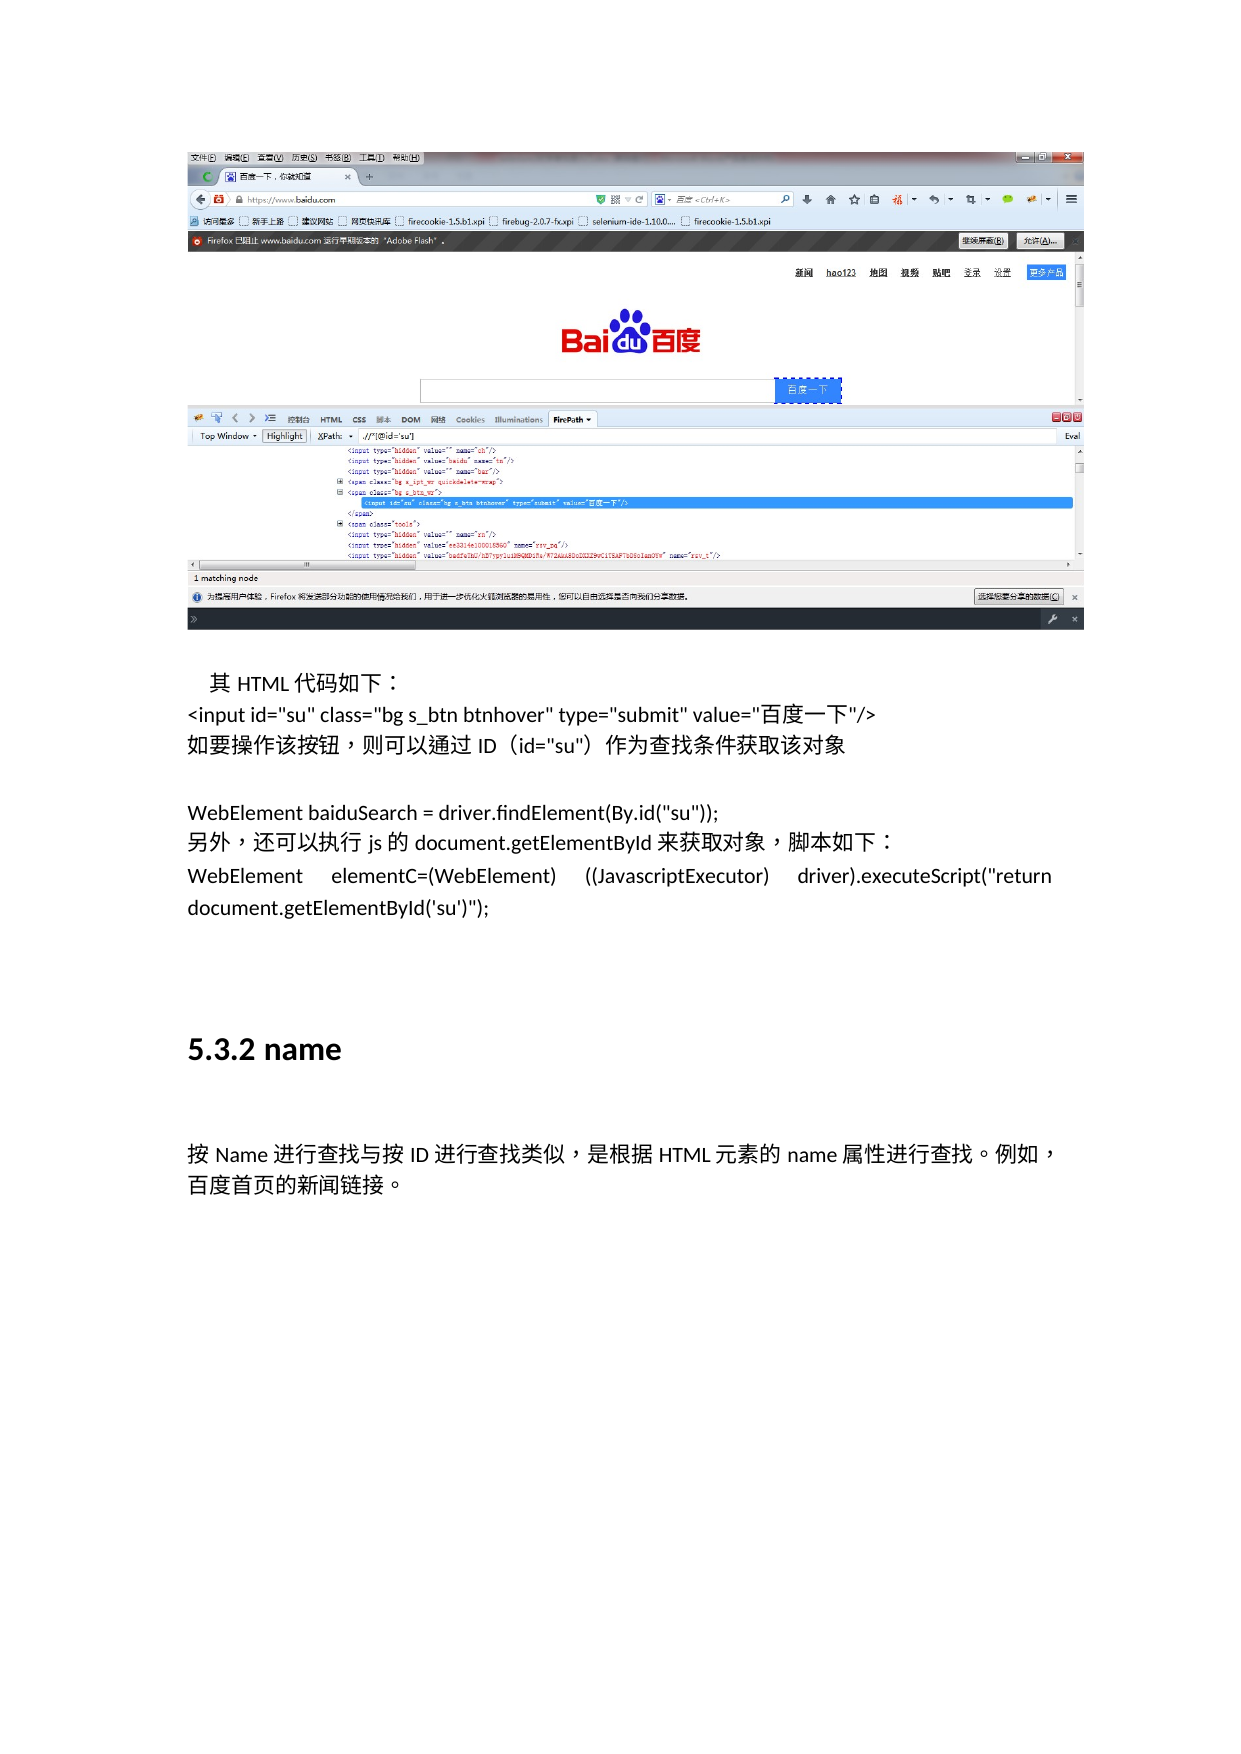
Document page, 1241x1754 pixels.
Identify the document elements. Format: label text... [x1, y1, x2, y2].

text WebElement elementC=(WebElement) ((JavascriptExecutor) driver).executeScript("return document.getElementById('su')"); [187, 862, 1053, 921]
picture [187, 152, 1084, 630]
text WebElement baiduSearch = driver.findElement(By.id("su")); [187, 799, 1077, 826]
text <input id="su" class="bg s_btn btnhover" type="submit" value="百度一下"/> [187, 699, 1077, 729]
text 如要操作该按钮，则可以通过 ID（id="su"）作为查找条件获取该对象 [187, 730, 1077, 759]
text 按 Name 进行查找与按 ID 进行查找类似，是根据 HTML 元素的 name 属性进行查找。例如， 百度首页的新闻链接。 [187, 1139, 1077, 1199]
text 另外，还可以执行 js 的 document.getElementById 来获取对象，脚本如下： [187, 827, 1077, 857]
subtitle name [187, 1028, 1101, 1068]
text 其 HTML 代码如下： [209, 668, 1077, 698]
